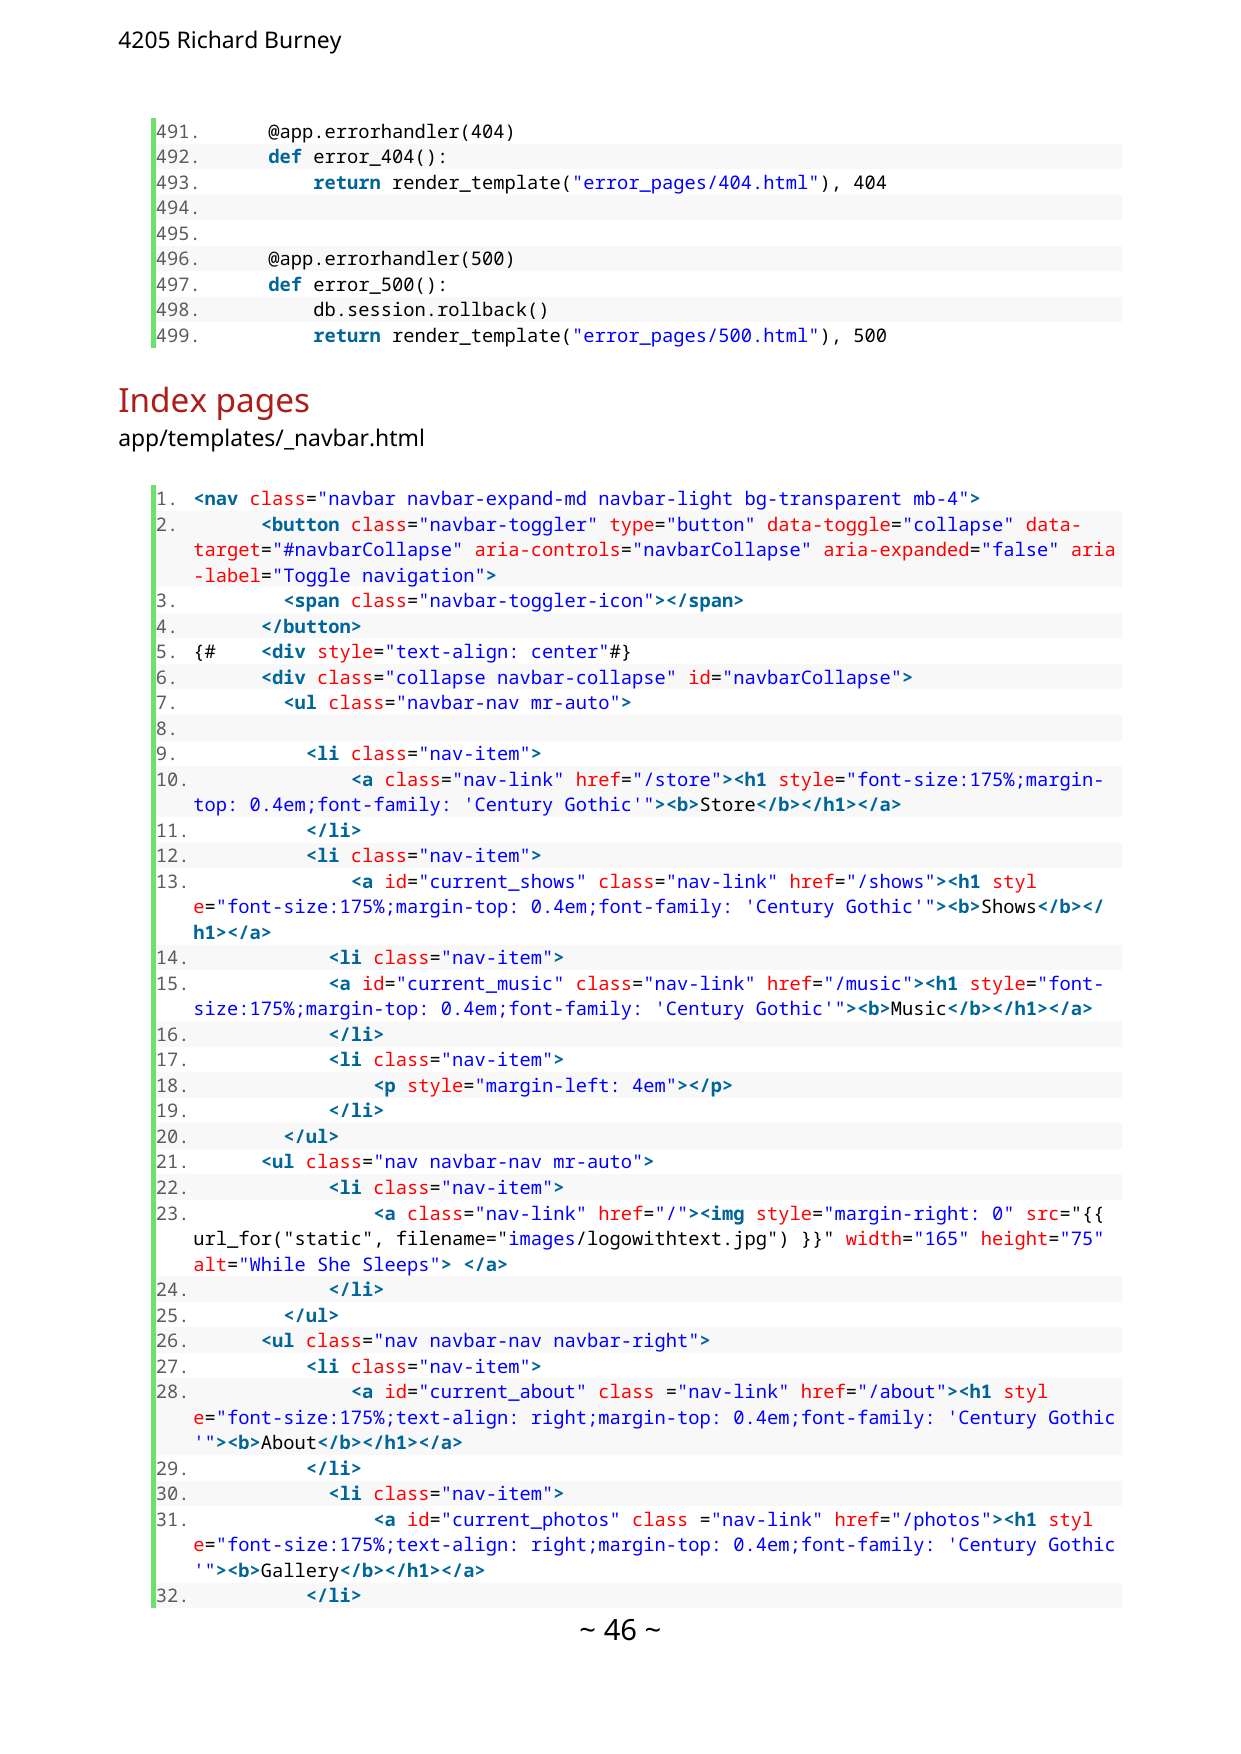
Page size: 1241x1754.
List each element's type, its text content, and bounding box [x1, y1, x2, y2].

list def error_404(): [156, 144, 1122, 169]
list </ul> [156, 1302, 1122, 1327]
list <p style="margin-left: 4em"></p> [156, 1072, 1122, 1098]
list <li class="nav-item"> [156, 741, 1122, 766]
list db.session.rollback() [156, 297, 1122, 322]
list <a id="current_photos" class ="nav-link" href="/photos"><h1 style="font-size:175%;text-align: right;margin-top: 0.4em;font-family: 'Century Gothic'"><b>Gallery</b></h1></a> [156, 1506, 1122, 1583]
list </li> [156, 1021, 1122, 1047]
list </li> [156, 1098, 1122, 1123]
list <li class="nav-item"> [156, 1047, 1122, 1072]
list </li> [156, 1455, 1122, 1481]
list return render_template("error_pages/404.html"), 404 [156, 169, 1122, 195]
text app/templates/_navbar.html [118, 422, 1122, 454]
list </ul> [156, 1123, 1122, 1149]
list <a class="nav-link" href="/"><img style="margin-right: 0" src="{{ url_for("static", filename="images/logowithtext.jpg") }}" width="165" height="75" alt="While She Sleeps"> </a> [156, 1200, 1122, 1276]
list <li class="nav-item"> [156, 945, 1122, 970]
list def error_500(): [156, 271, 1122, 297]
list <button class="navbar-toggler" type="button" data-toggle="collapse" data-target="#navbarCollapse" aria-controls="navbarCollapse" aria-expanded="false" aria-label="Toggle navigation"> [156, 511, 1122, 587]
list <a id="current_music" class="nav-link" href="/music"><h1 style="font-size:175%;margin-top: 0.4em;font-family: 'Century Gothic'"><b>Music</b></h1></a> [156, 970, 1122, 1021]
list </button> [156, 613, 1122, 638]
subtitle Index pages [118, 377, 1122, 422]
list <nav class="navbar navbar-expand-md navbar-light bg-transparent mb-4"> [156, 485, 1122, 511]
list </li> [156, 817, 1122, 843]
list @app.errorhandler(404) [156, 118, 1122, 144]
list {# <div style="text-align: center"#} [156, 638, 1122, 664]
list <ul class="nav navbar-nav navbar-right"> [156, 1327, 1122, 1353]
list <li class="nav-item"> [156, 1353, 1122, 1378]
list <li class="nav-item"> [156, 1481, 1122, 1506]
list <a id="current_shows" class="nav-link" href="/shows"><h1 style="font-size:175%;margin-top: 0.4em;font-family: 'Century Gothic'"><b>Shows</b></h1></a> [156, 868, 1122, 945]
list <span class="navbar-toggler-icon"></span> [156, 587, 1122, 613]
list <li class="nav-item"> [156, 843, 1122, 868]
list <div class="collapse navbar-collapse" id="navbarCollapse"> [156, 664, 1122, 689]
list return render_template("error_pages/500.html"), 500 [156, 322, 1122, 348]
list <a class="nav-link" href="/store"><h1 style="font-size:175%;margin-top: 0.4em;font-family: 'Century Gothic'"><b>Store</b></h1></a> [156, 766, 1122, 817]
list <a id="current_about" class ="nav-link" href="/about"><h1 style="font-size:175%;text-align: right;margin-top: 0.4em;font-family: 'Century Gothic'"><b>About</b></h1></a> [156, 1378, 1122, 1455]
list <ul class="navbar-nav mr-auto"> [156, 689, 1122, 715]
list </li> [156, 1583, 1122, 1608]
list <ul class="nav navbar-nav mr-auto"> [156, 1149, 1122, 1174]
list </li> [156, 1276, 1122, 1302]
list <li class="nav-item"> [156, 1174, 1122, 1200]
list @app.errorhandler(500) [156, 246, 1122, 271]
